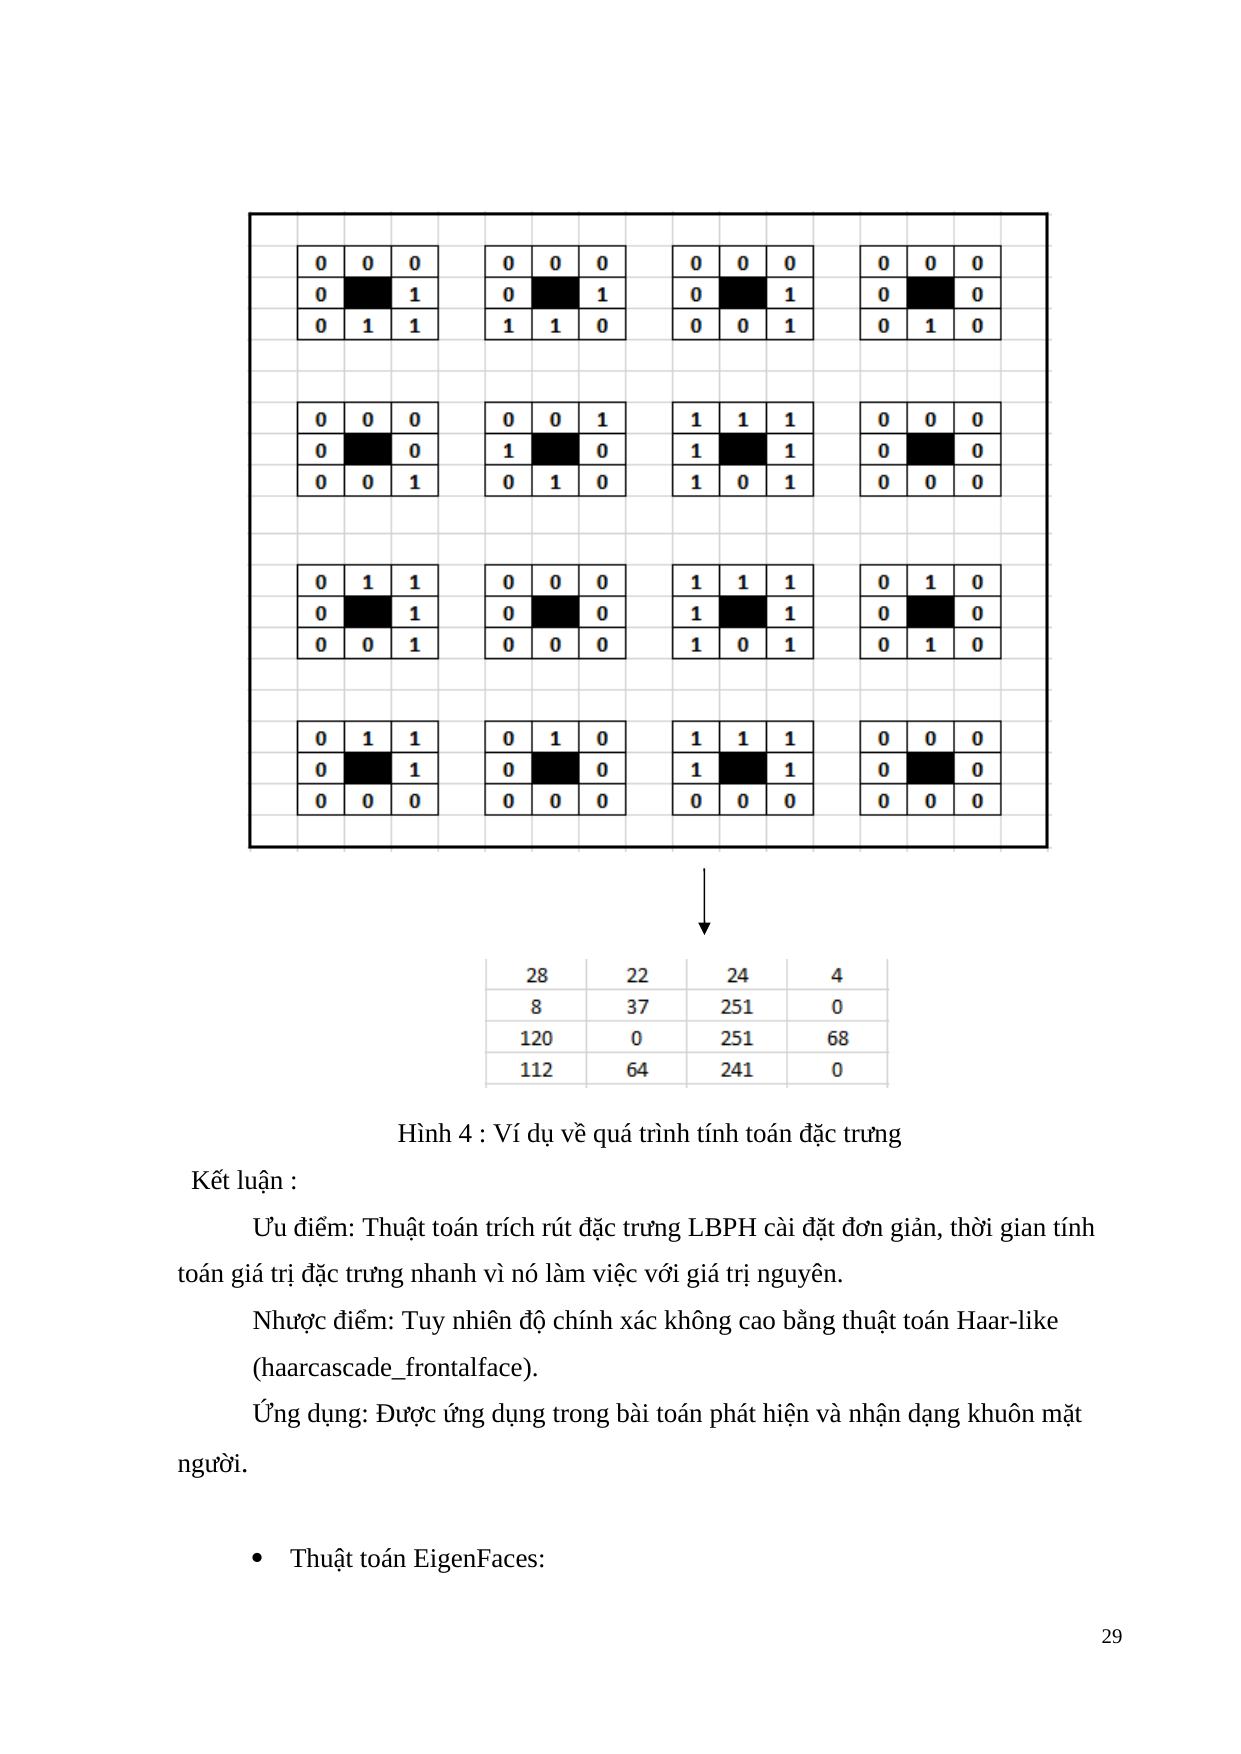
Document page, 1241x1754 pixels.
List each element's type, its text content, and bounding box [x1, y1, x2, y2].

text (haarcascade_frontalface). [177, 1351, 1122, 1382]
text Ứng dụng: Được ứng dụng trong bài toán phát hiện và nhận dạng khuôn mặt người. [177, 1397, 1122, 1479]
text Kết luận : [177, 1164, 1122, 1195]
text Hình 4 : Ví dụ về quá trình tính toán đặc trưng [177, 1117, 1122, 1148]
text Ưu điểm: Thuật toán trích rút đặc trưng LBPH cài đặt đơn giản, thời gian tính toán giá trị đặc trưng nhanh vì nó làm việc với giá trị nguyên. [177, 1211, 1122, 1288]
text Nhược điểm: Tuy nhiên độ chính xác không cao bằng thuật toán Haar-like [177, 1304, 1122, 1335]
picture [484, 959, 890, 1088]
picture [247, 211, 1052, 852]
list Thuật toán EigenFaces: [252, 1542, 1122, 1573]
